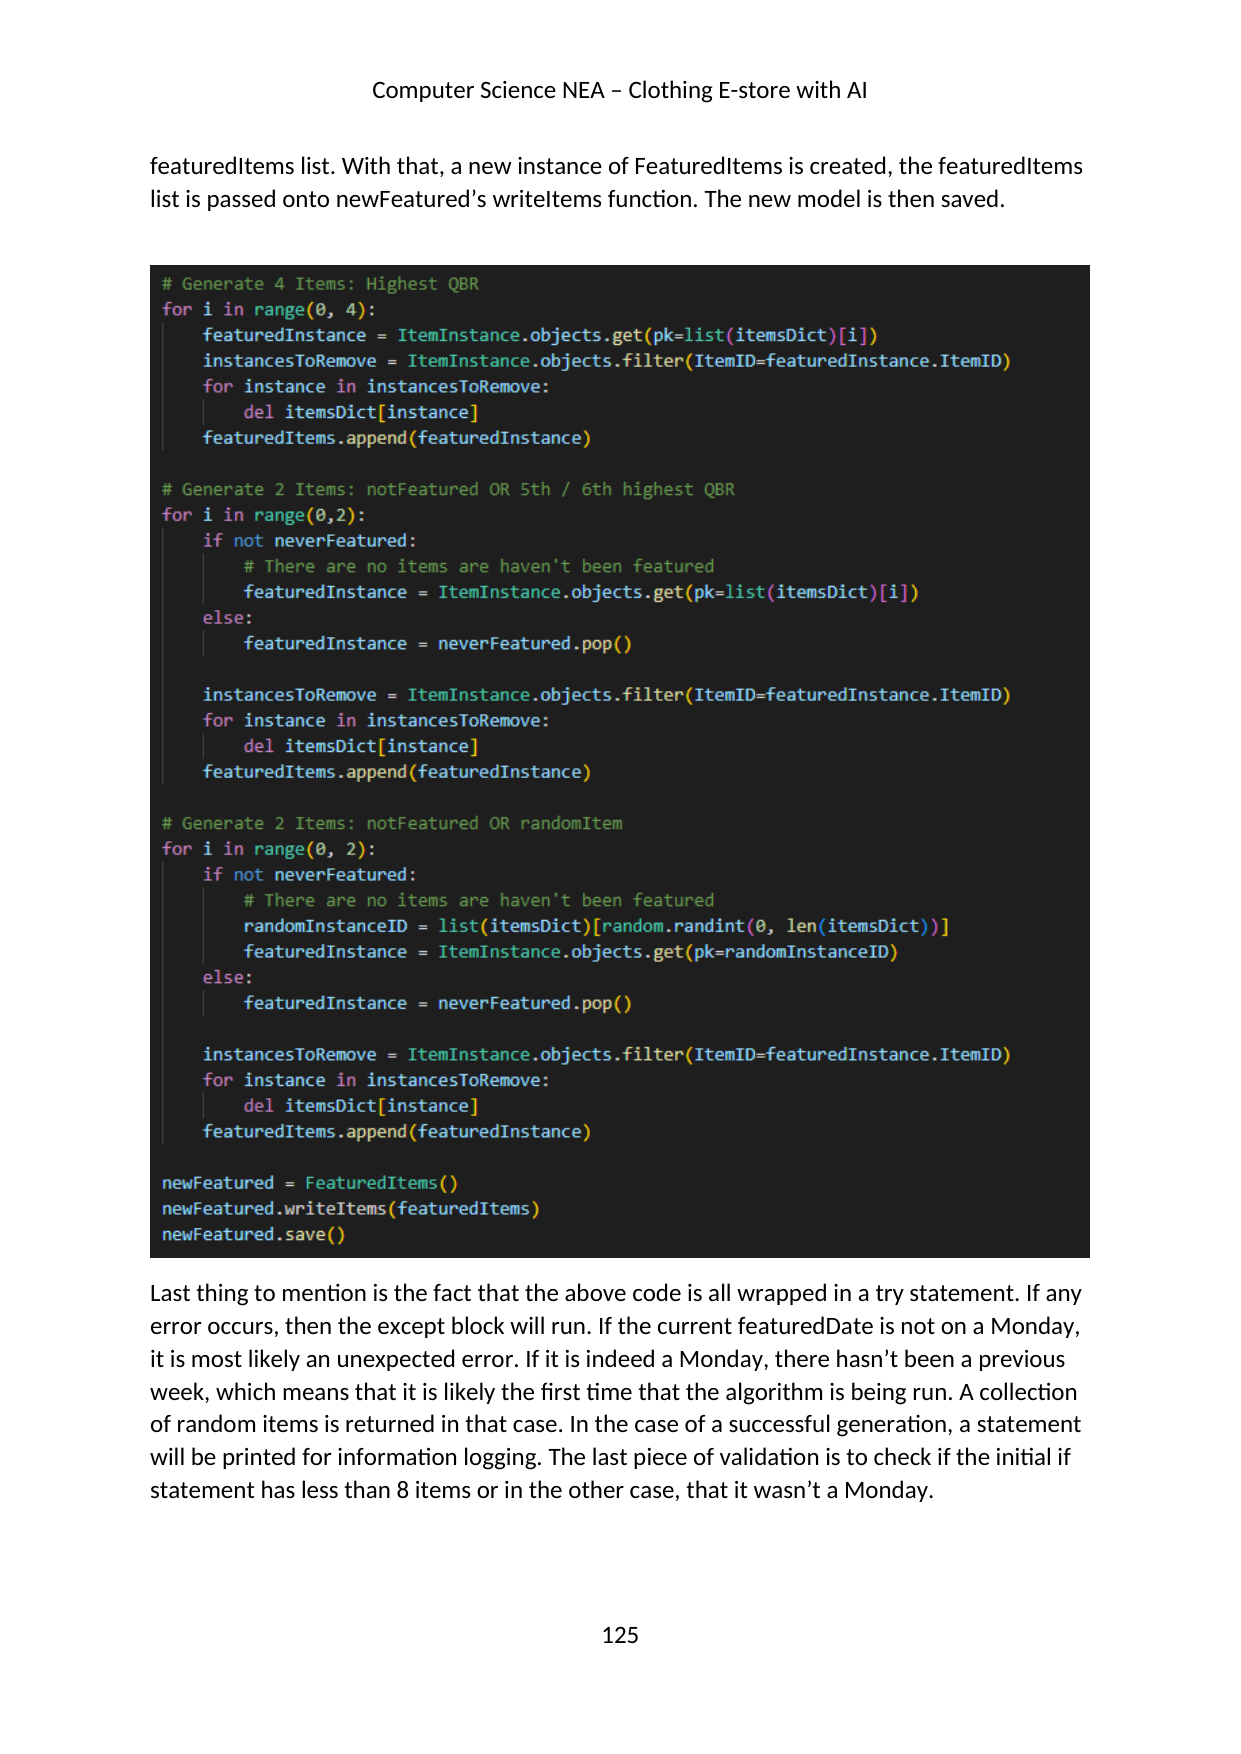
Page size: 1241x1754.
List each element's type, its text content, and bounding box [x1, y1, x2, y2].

picture [150, 265, 1090, 1258]
text Last thing to mention is the fact that the above code is all wrapped in a try statement. If any error occurs, then the except block will run. If the current featuredDate is not on a Monday, it is most likely an unexpected error. If it is indeed a Monday, there hasn’t been a previous week, which means that it is likely the first time that the algorithm is being run. A collection of random items is returned in that case. In the case of a successful generation, a statement will be printed for information logging. The last piece of validation is to check if the initial if statement has less than 8 items or in the other case, that it wasn’t a Monday. [150, 1277, 1090, 1505]
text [150, 150, 1090, 213]
